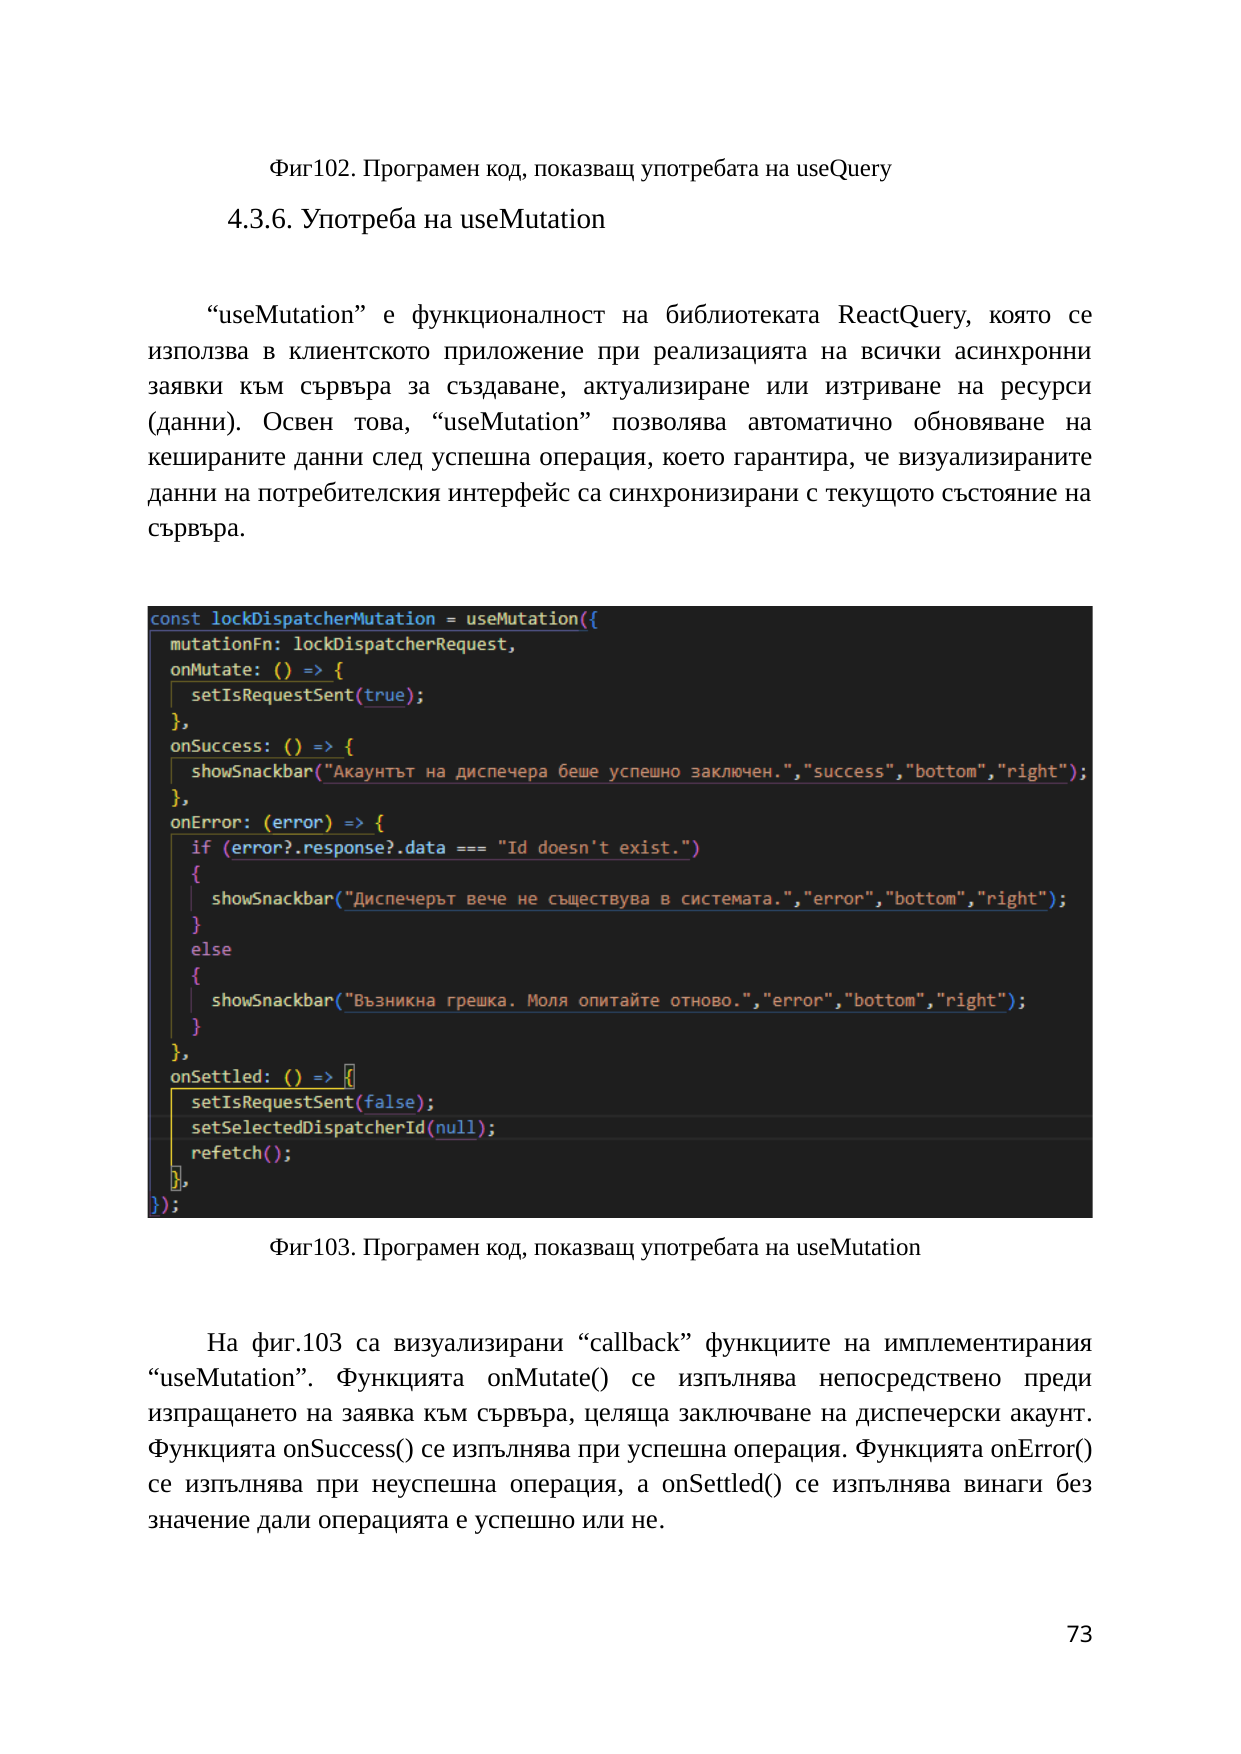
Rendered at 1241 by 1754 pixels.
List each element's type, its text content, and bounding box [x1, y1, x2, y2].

text Фиг102. Програмен код, показващ употребата на useQuery [148, 148, 1093, 183]
picture [147, 606, 1093, 1218]
text Фиг103. Програмен код, показващ употребата на useMutation [148, 1227, 1093, 1262]
text На фиг.103 са визуализирани “callback” функциите на имплементирания “useMutation”. Функцията onMutate() се изпълнява непосредствено преди изпращането на заявка към сървъра, целяща заключване на диспечерски акаунт. Функцията onSuccess() се изпълнява при успешна операция. Функцията onError() се изпълнява при неуспешна операция, а onSettled() се изпълнява винаги без значение дали операцията е успешно или не. [148, 1323, 1093, 1535]
subtitle 4.3.6. Употреба на useMutation [148, 200, 1093, 235]
text “useMutation” е функционалност на библиотеката ReactQuery, която се използва в клиентското приложение при реализацията на всички асинхронни заявки към сървъра за създаване, актуализиране или изтриване на ресурси (данни). Освен това, “useMutation” позволява автоматично обновяване на кешираните данни след успешна операция, което гарантира, че визуализираните данни на потребителския интерфейс са синхронизирани с текущото състояние на сървъра. [148, 296, 1093, 543]
